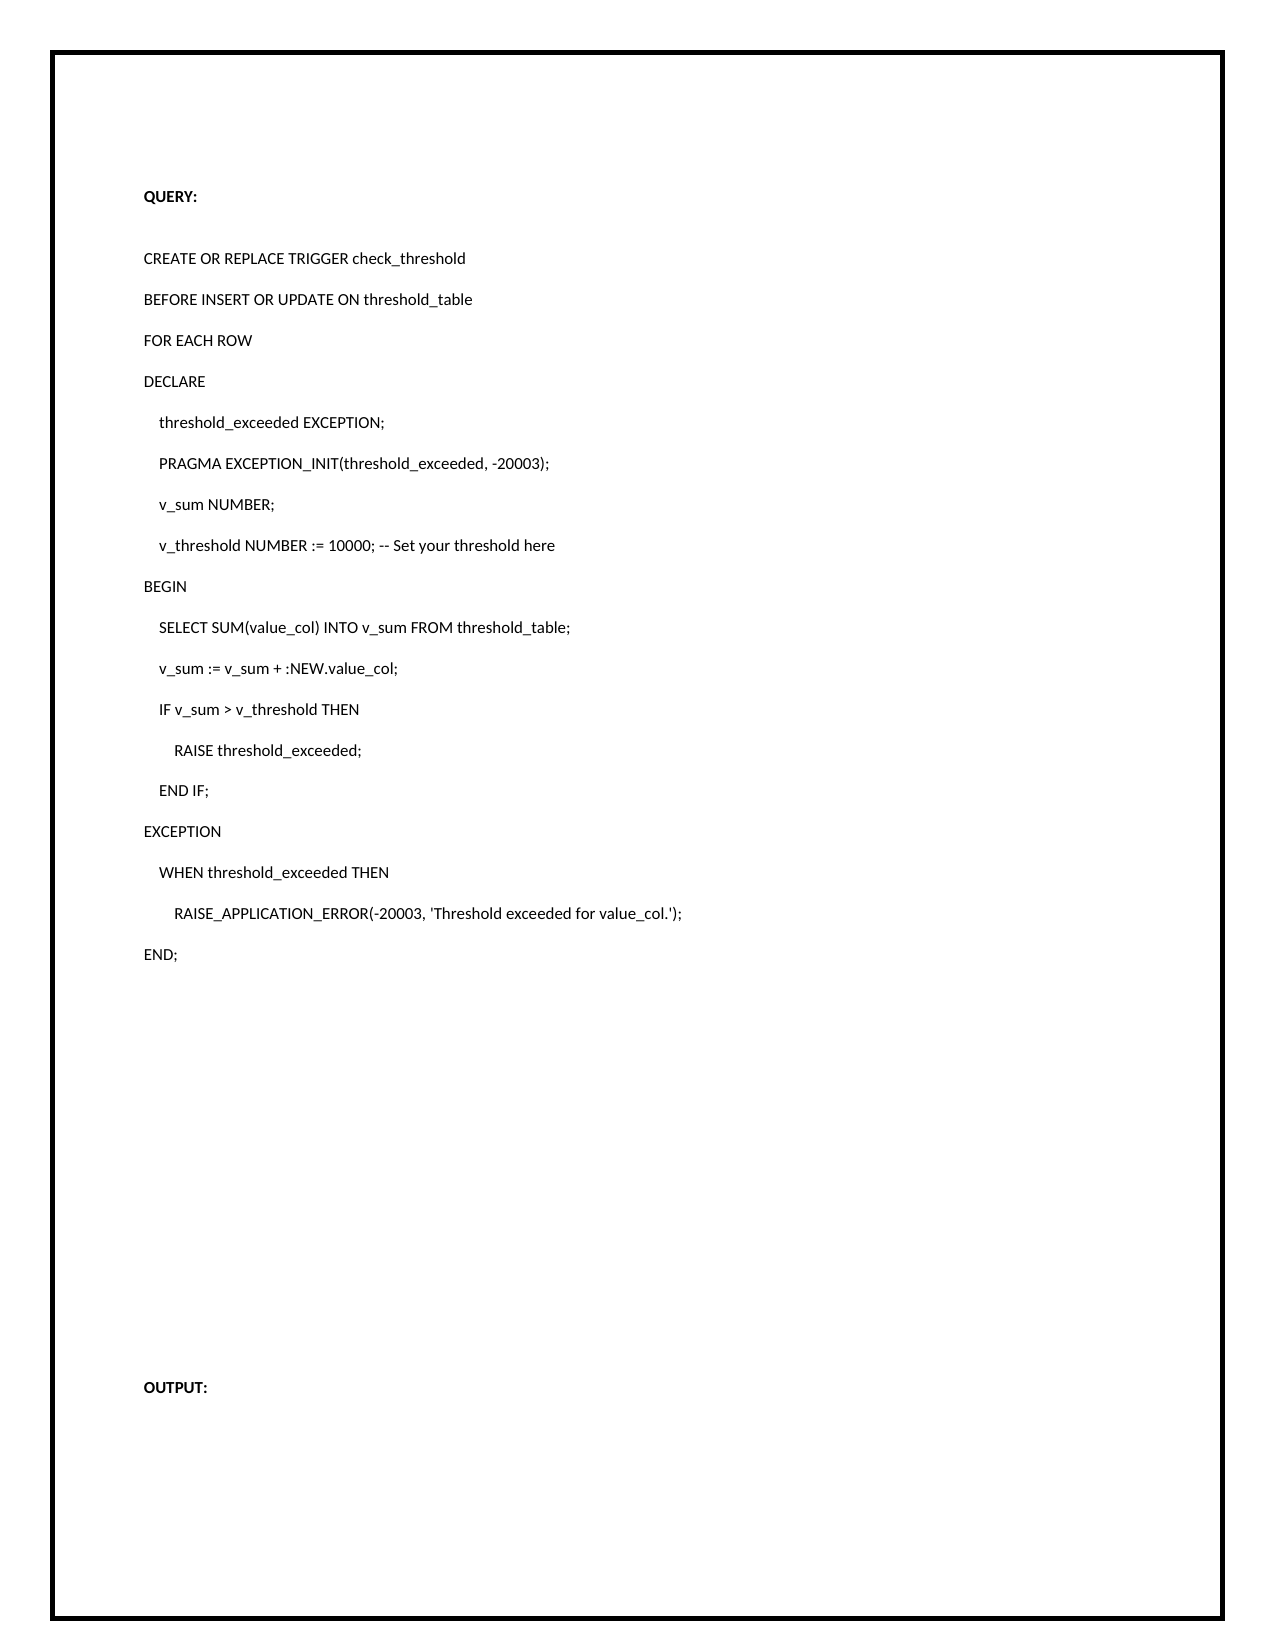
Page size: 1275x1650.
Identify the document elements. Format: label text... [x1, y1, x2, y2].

text v_threshold NUMBER := 10000; -- Set your threshold here [144, 520, 1144, 555]
text END IF; [144, 765, 1144, 801]
text WHEN threshold_exceeded THEN [144, 847, 1144, 883]
text END; [144, 929, 1144, 965]
text QUERY: [144, 171, 1144, 207]
text CREATE OR REPLACE TRIGGER check_threshold [144, 233, 1144, 269]
text v_sum := v_sum + :NEW.value_col; [144, 643, 1144, 678]
text BEFORE INSERT OR UPDATE ON threshold_table [144, 274, 1144, 310]
text OUTPUT: [144, 1362, 1144, 1397]
text BEGIN [144, 561, 1144, 596]
text threshold_exceeded EXCEPTION; [144, 397, 1144, 433]
text RAISE threshold_exceeded; [144, 724, 1144, 760]
text SELECT SUM(value_col) INTO v_sum FROM threshold_table; [144, 602, 1144, 637]
text PRAGMA EXCEPTION_INIT(threshold_exceeded, -20003); [144, 438, 1144, 473]
text IF v_sum > v_threshold THEN [144, 683, 1144, 719]
text FOR EACH ROW [144, 315, 1144, 351]
text EXCEPTION [144, 806, 1144, 842]
text v_sum NUMBER; [144, 479, 1144, 514]
text DECLARE [144, 356, 1144, 392]
text RAISE_APPLICATION_ERROR(-20003, 'Threshold exceeded for value_col.'); [144, 888, 1144, 924]
